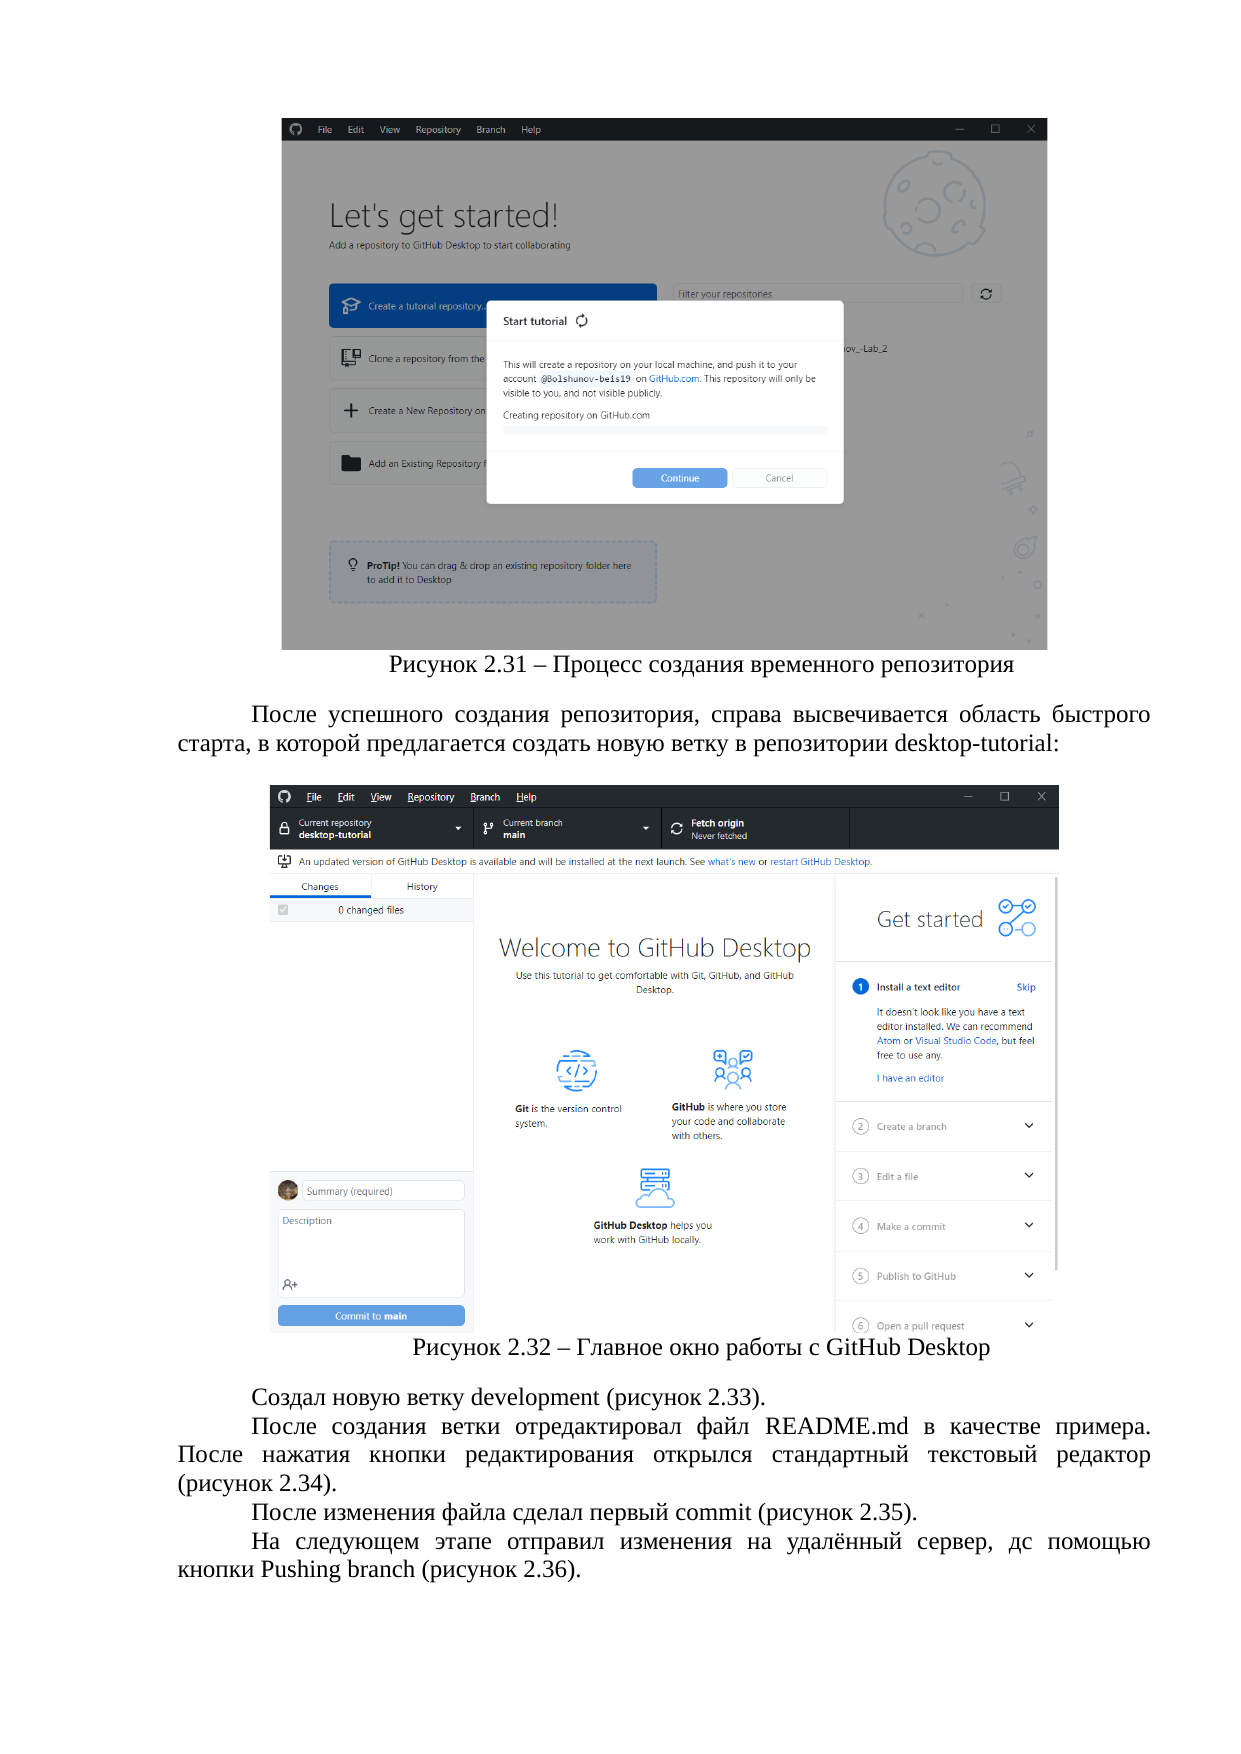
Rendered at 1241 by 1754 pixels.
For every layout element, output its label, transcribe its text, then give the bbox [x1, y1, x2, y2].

text Создал новую ветку development (рисунок 2.33). [177, 1382, 1152, 1411]
text На следующем этапе отправил изменения на удалённый сервер, дс помощью кнопки Pushing branch (рисунок 2.36). [177, 1526, 1152, 1583]
text После изменения файла сделал первый commit (рисунок 2.35). [177, 1497, 1152, 1526]
text После успешного создания репозитория, справа высвечивается область быстрого старта, в которой предлагается создать новую ветку в репозитории desktop-tutorial: [177, 699, 1152, 756]
picture [281, 118, 1048, 650]
picture [269, 785, 1059, 1333]
text После создания ветки отредактировал файл README.md в качестве примера. После нажатия кнопки редактирования открылся стандартный текстовый редактор (рисунок 2.34). [177, 1411, 1152, 1497]
